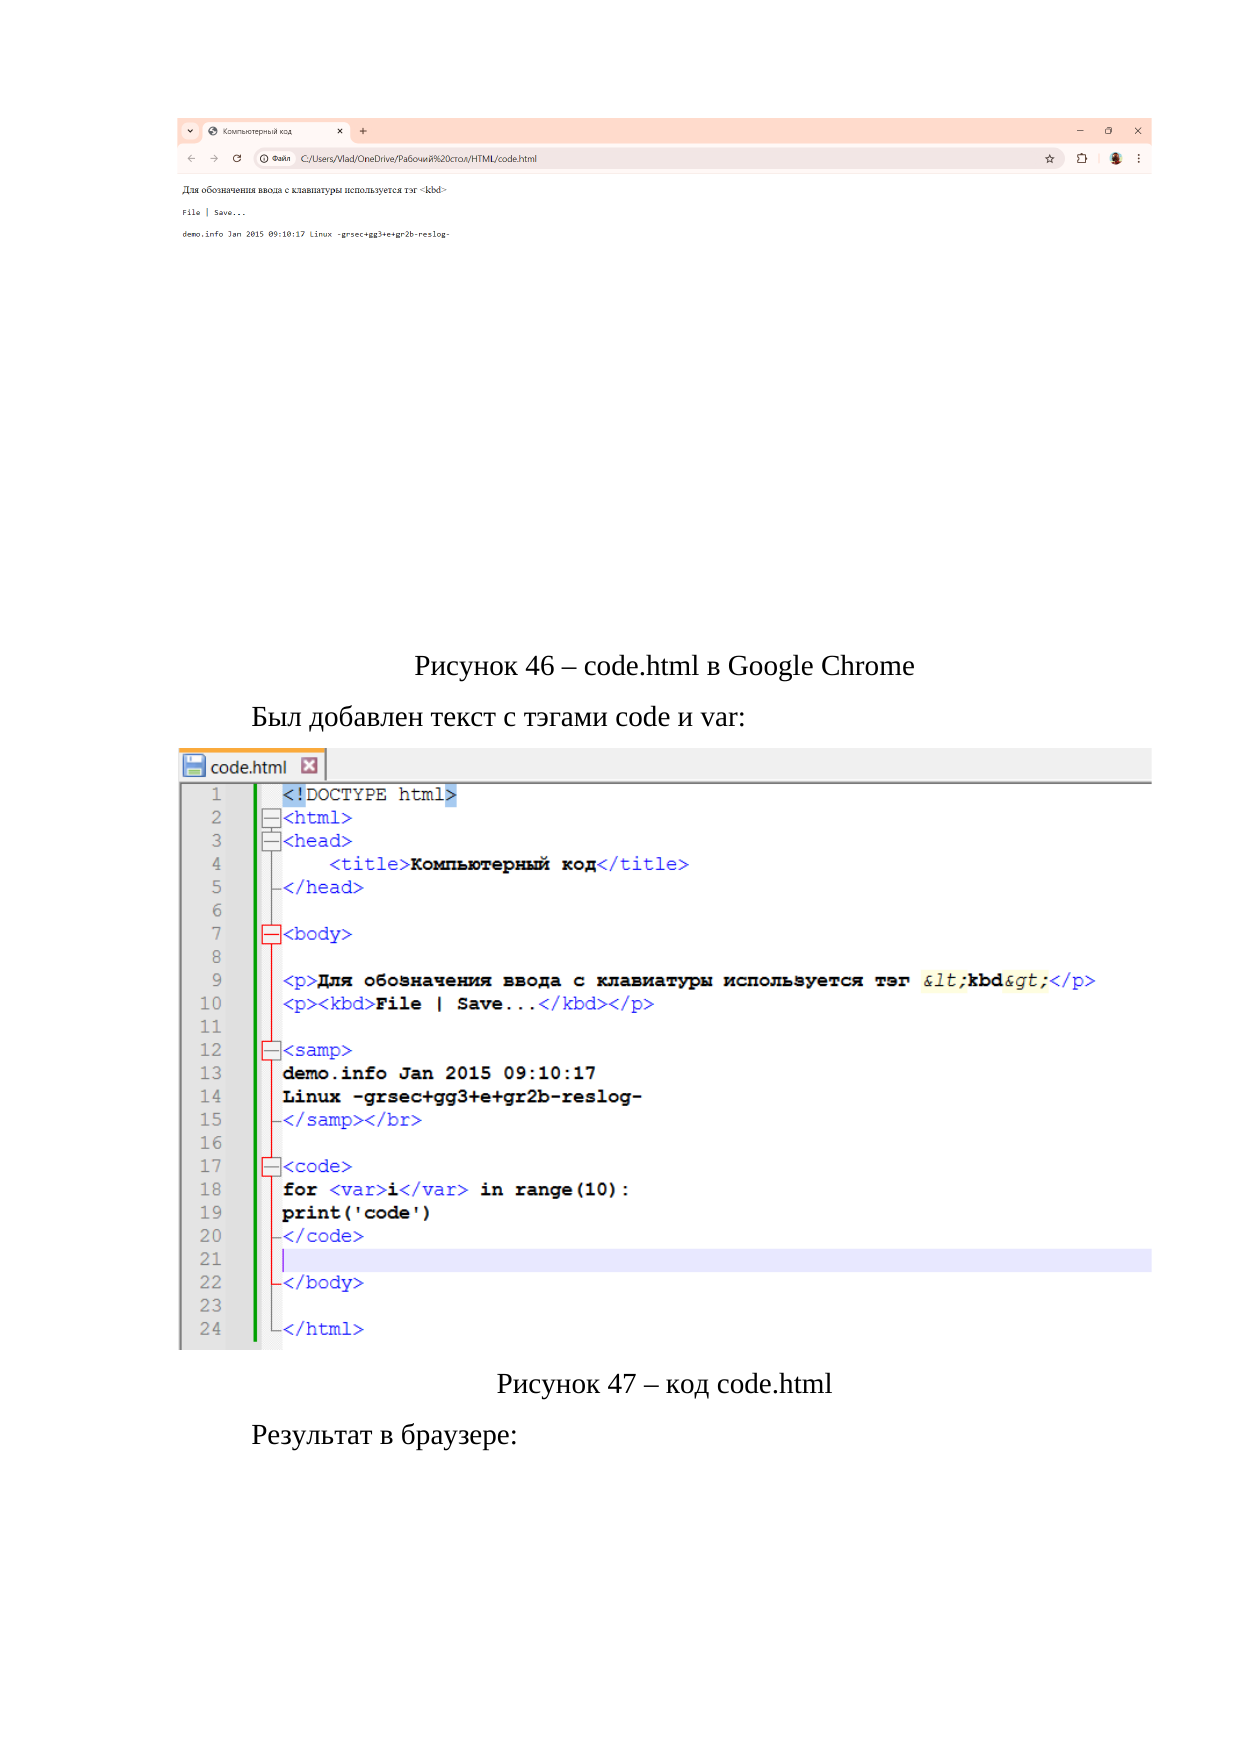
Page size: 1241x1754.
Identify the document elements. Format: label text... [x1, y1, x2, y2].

picture [177, 118, 1152, 632]
text Рисунок 47 – код code.html [177, 1367, 1152, 1400]
text Рисунок 46 – code.html в Google Chrome [177, 648, 1152, 682]
picture [177, 748, 1152, 1350]
text Результат в браузере: [177, 1417, 1152, 1451]
text Был добавлен текст с тэгами code и var: [177, 699, 1152, 732]
